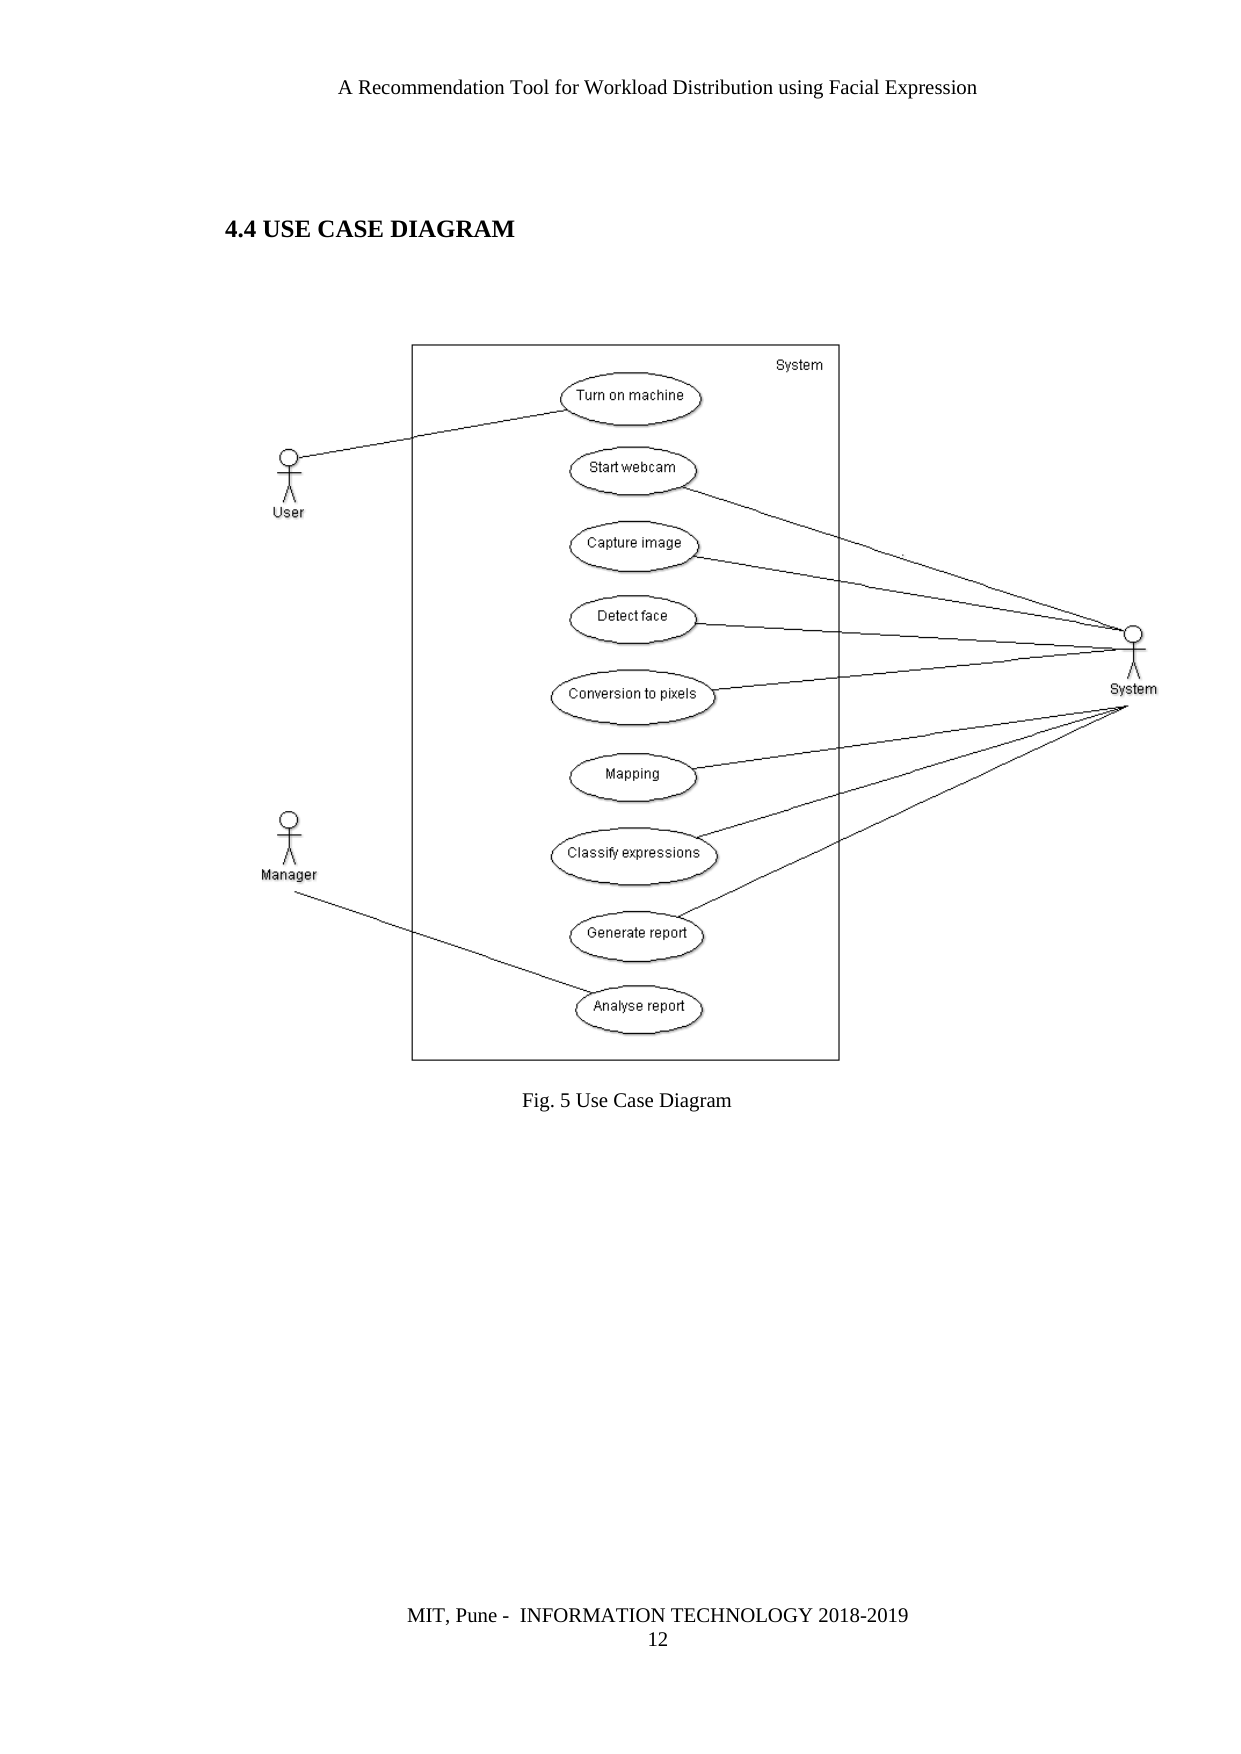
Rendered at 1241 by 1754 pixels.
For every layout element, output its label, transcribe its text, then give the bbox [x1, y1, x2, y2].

picture [225, 341, 1175, 1091]
text 4.4 USE CASE DIAGRAM [225, 214, 1090, 243]
